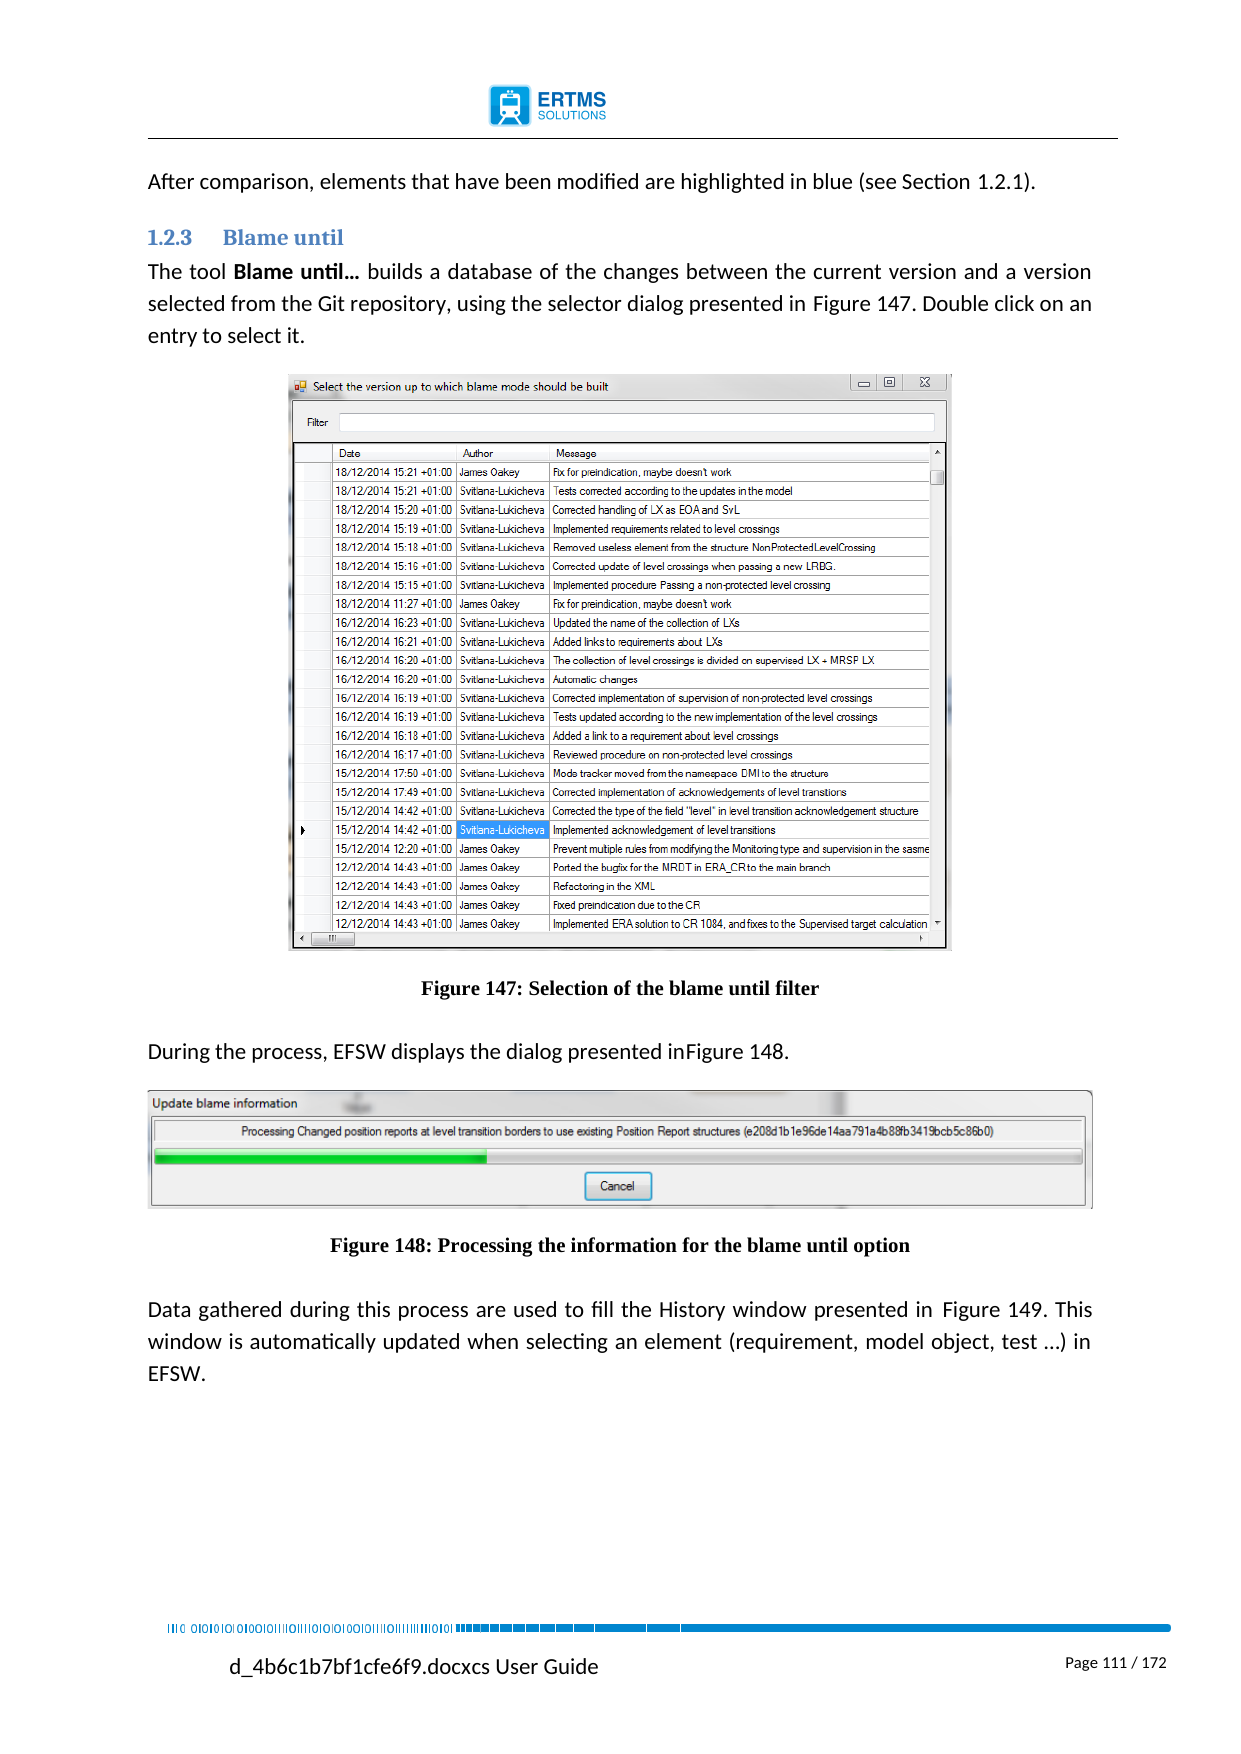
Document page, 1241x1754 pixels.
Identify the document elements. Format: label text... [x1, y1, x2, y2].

subtitle Blame until [148, 224, 1093, 251]
picture [477, 73, 617, 138]
text After comparison, elements that have been modified are highlighted in blue (see Section 1.2.1). [148, 167, 1093, 195]
picture [167, 1624, 1171, 1633]
picture [288, 374, 952, 951]
picture [147, 1090, 1093, 1209]
